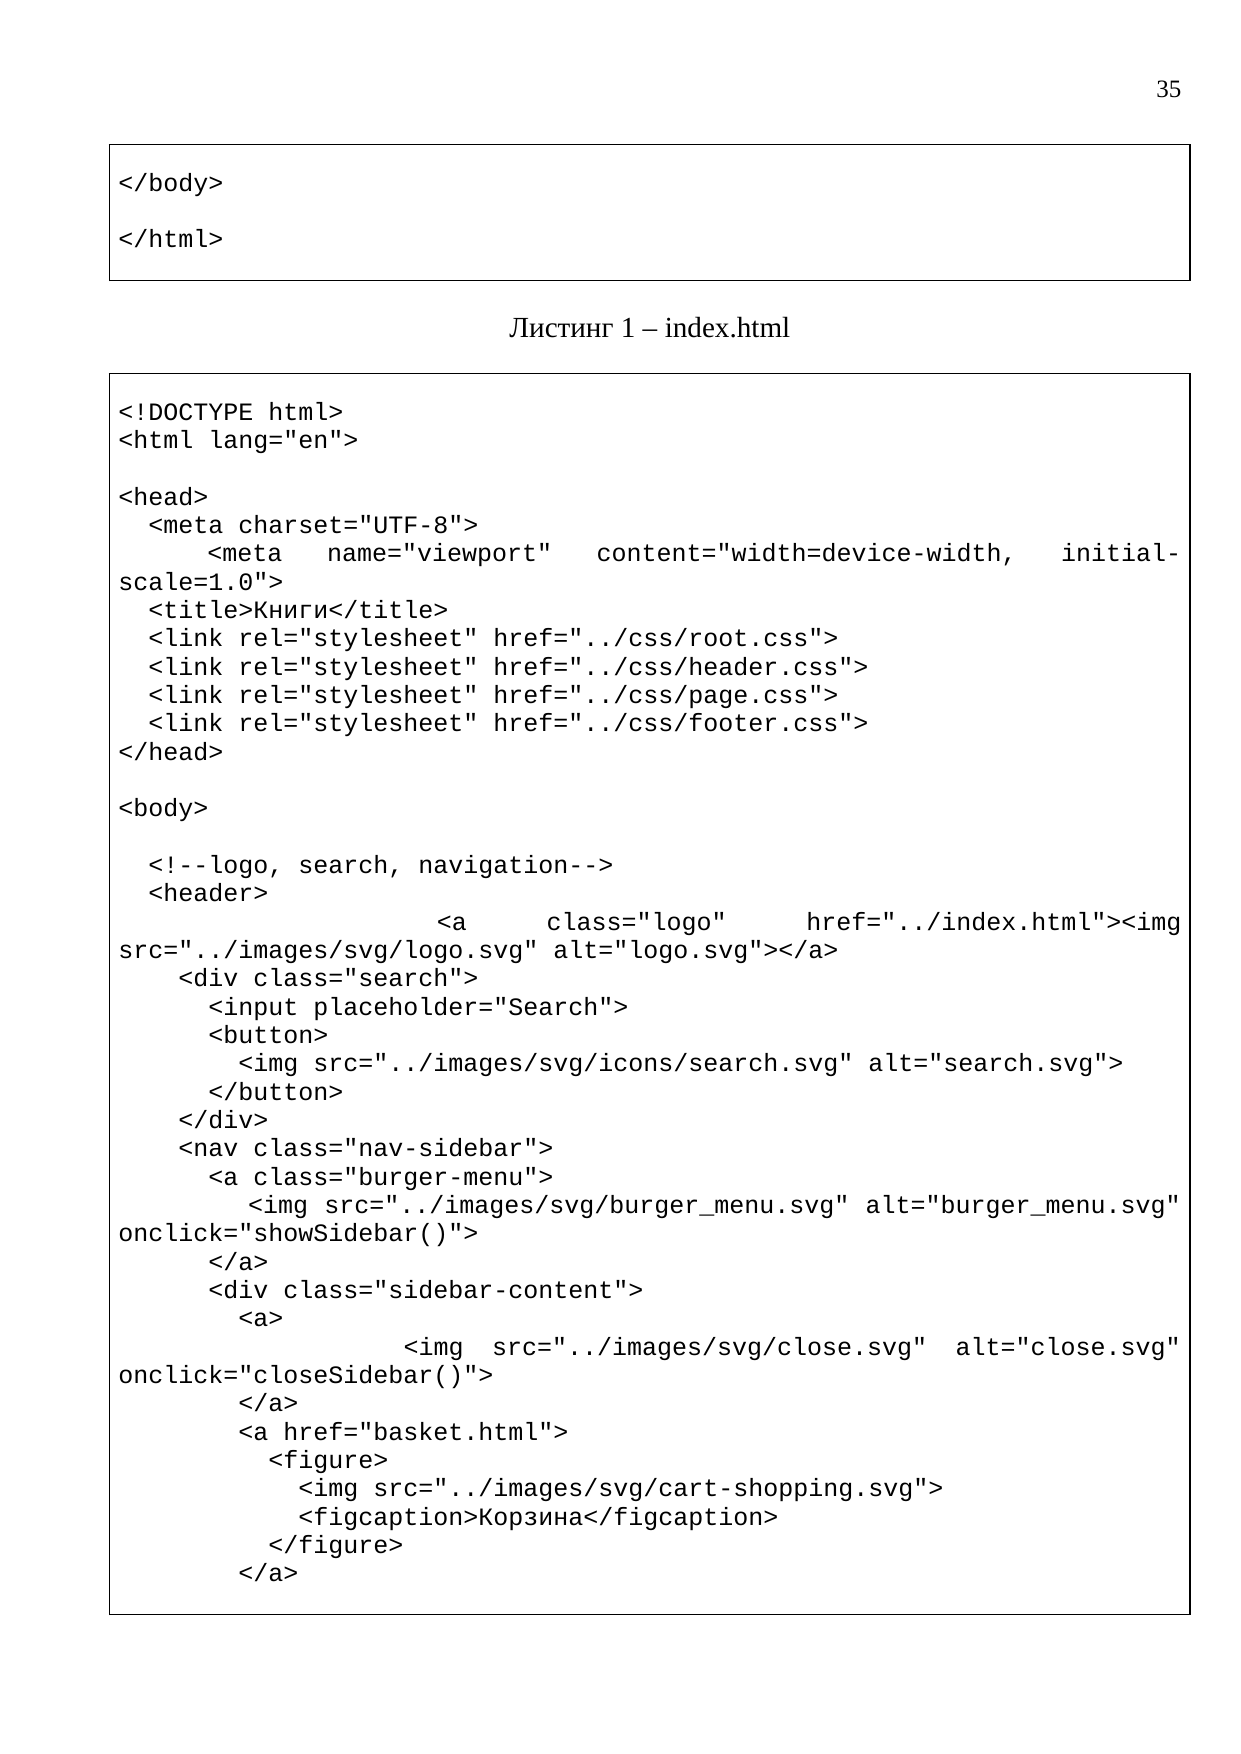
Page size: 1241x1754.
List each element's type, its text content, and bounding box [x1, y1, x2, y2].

text </div> [118, 1107, 1181, 1136]
text <a href="basket.html"> [118, 1419, 1181, 1447]
text </body> [110, 145, 1189, 198]
text <header> [118, 881, 1181, 909]
text <html lang="en"> [118, 427, 1181, 456]
text <img src="../images/svg/cart-shopping.svg"> [118, 1476, 1181, 1504]
text <head> [118, 484, 1181, 512]
text </a> [110, 1535, 1189, 1614]
text <link rel="stylesheet" href="../css/footer.css"> [118, 711, 1181, 739]
text <div class="sidebar-content"> [118, 1277, 1181, 1306]
text <title>Книги</title> [118, 597, 1181, 626]
text <img src="../images/svg/icons/search.svg" alt="search.svg"> [118, 1051, 1181, 1079]
text <link rel="stylesheet" href="../css/page.css"> [118, 682, 1181, 711]
text <link rel="stylesheet" href="../css/header.css"> [118, 654, 1181, 682]
text </button> [118, 1079, 1181, 1107]
text <figcaption>Корзина</figcaption> [118, 1504, 1181, 1532]
text </a> [118, 1249, 1181, 1277]
text <body> [118, 796, 1181, 824]
text Листинг 1 – index.html [118, 310, 1181, 344]
text <a class="burger-menu"> [118, 1164, 1181, 1192]
text </head> [118, 739, 1181, 767]
text <figure> [118, 1447, 1181, 1476]
text <link rel="stylesheet" href="../css/root.css"> [118, 626, 1181, 654]
text <meta charset="UTF-8"> [118, 512, 1181, 541]
text <input placeholder="Search"> [118, 994, 1181, 1022]
text </a> [118, 1391, 1181, 1419]
text <a> [118, 1306, 1181, 1334]
text <img src="../images/svg/close.svg" alt="close.svg" onclick="closeSidebar()"> [118, 1334, 1181, 1391]
text <!DOCTYPE html> [110, 374, 1189, 427]
text <a class="logo" href="../index.html"><img src="../images/svg/logo.svg" alt="logo.svg"></a> [118, 909, 1181, 966]
text <!--logo, search, navigation--> [118, 852, 1181, 881]
text <button> [118, 1022, 1181, 1051]
text <nav class="nav-sidebar"> [118, 1136, 1181, 1164]
text <meta name="viewport" content="width=device-width, initial-scale=1.0"> [118, 541, 1181, 597]
text <img src="../images/svg/burger_menu.svg" alt="burger_menu.svg" onclick="showSidebar()"> [118, 1192, 1181, 1249]
text <div class="search"> [118, 966, 1181, 994]
text </html> [110, 201, 1189, 280]
